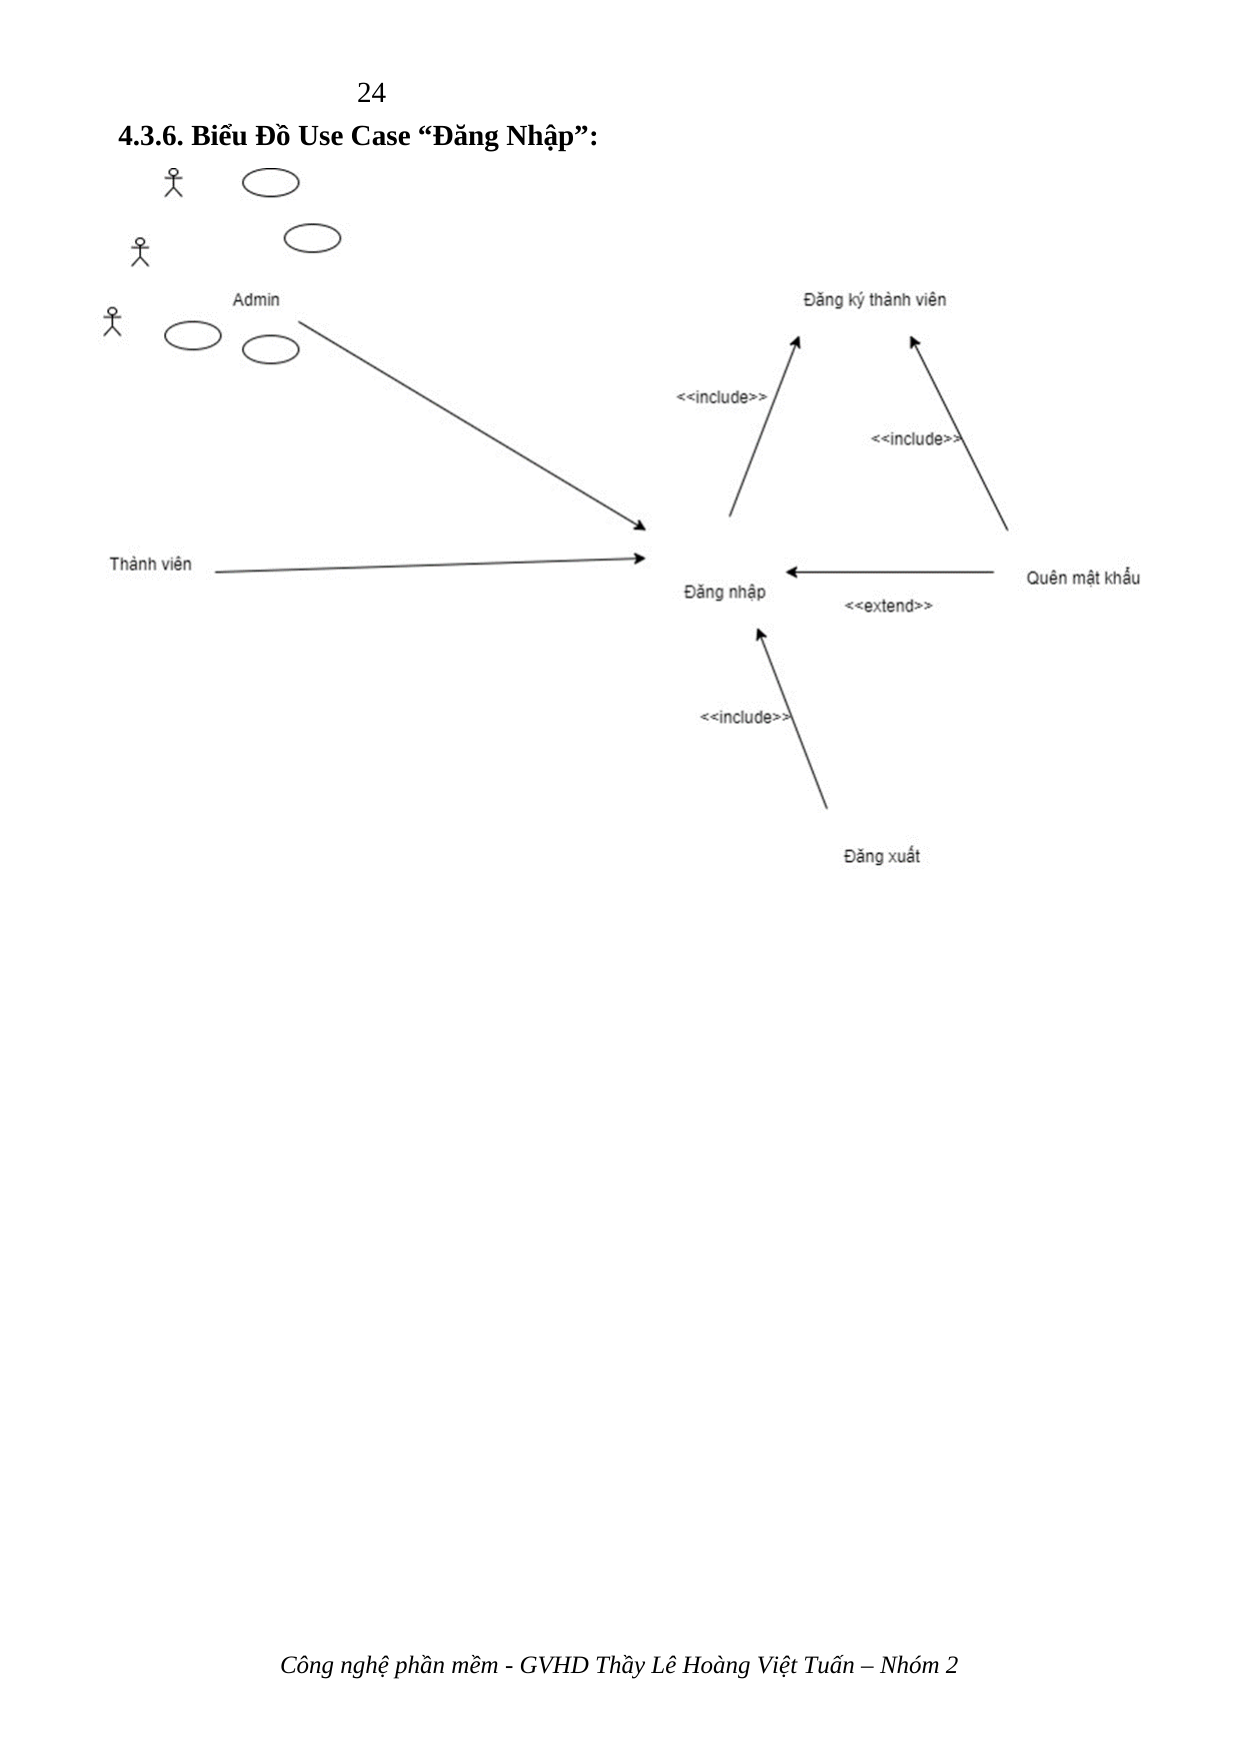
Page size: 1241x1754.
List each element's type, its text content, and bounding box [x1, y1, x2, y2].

picture [95, 168, 1146, 879]
text 4.3.6. Biểu Đồ Use Case “Đăng Nhập”: [118, 118, 1122, 152]
